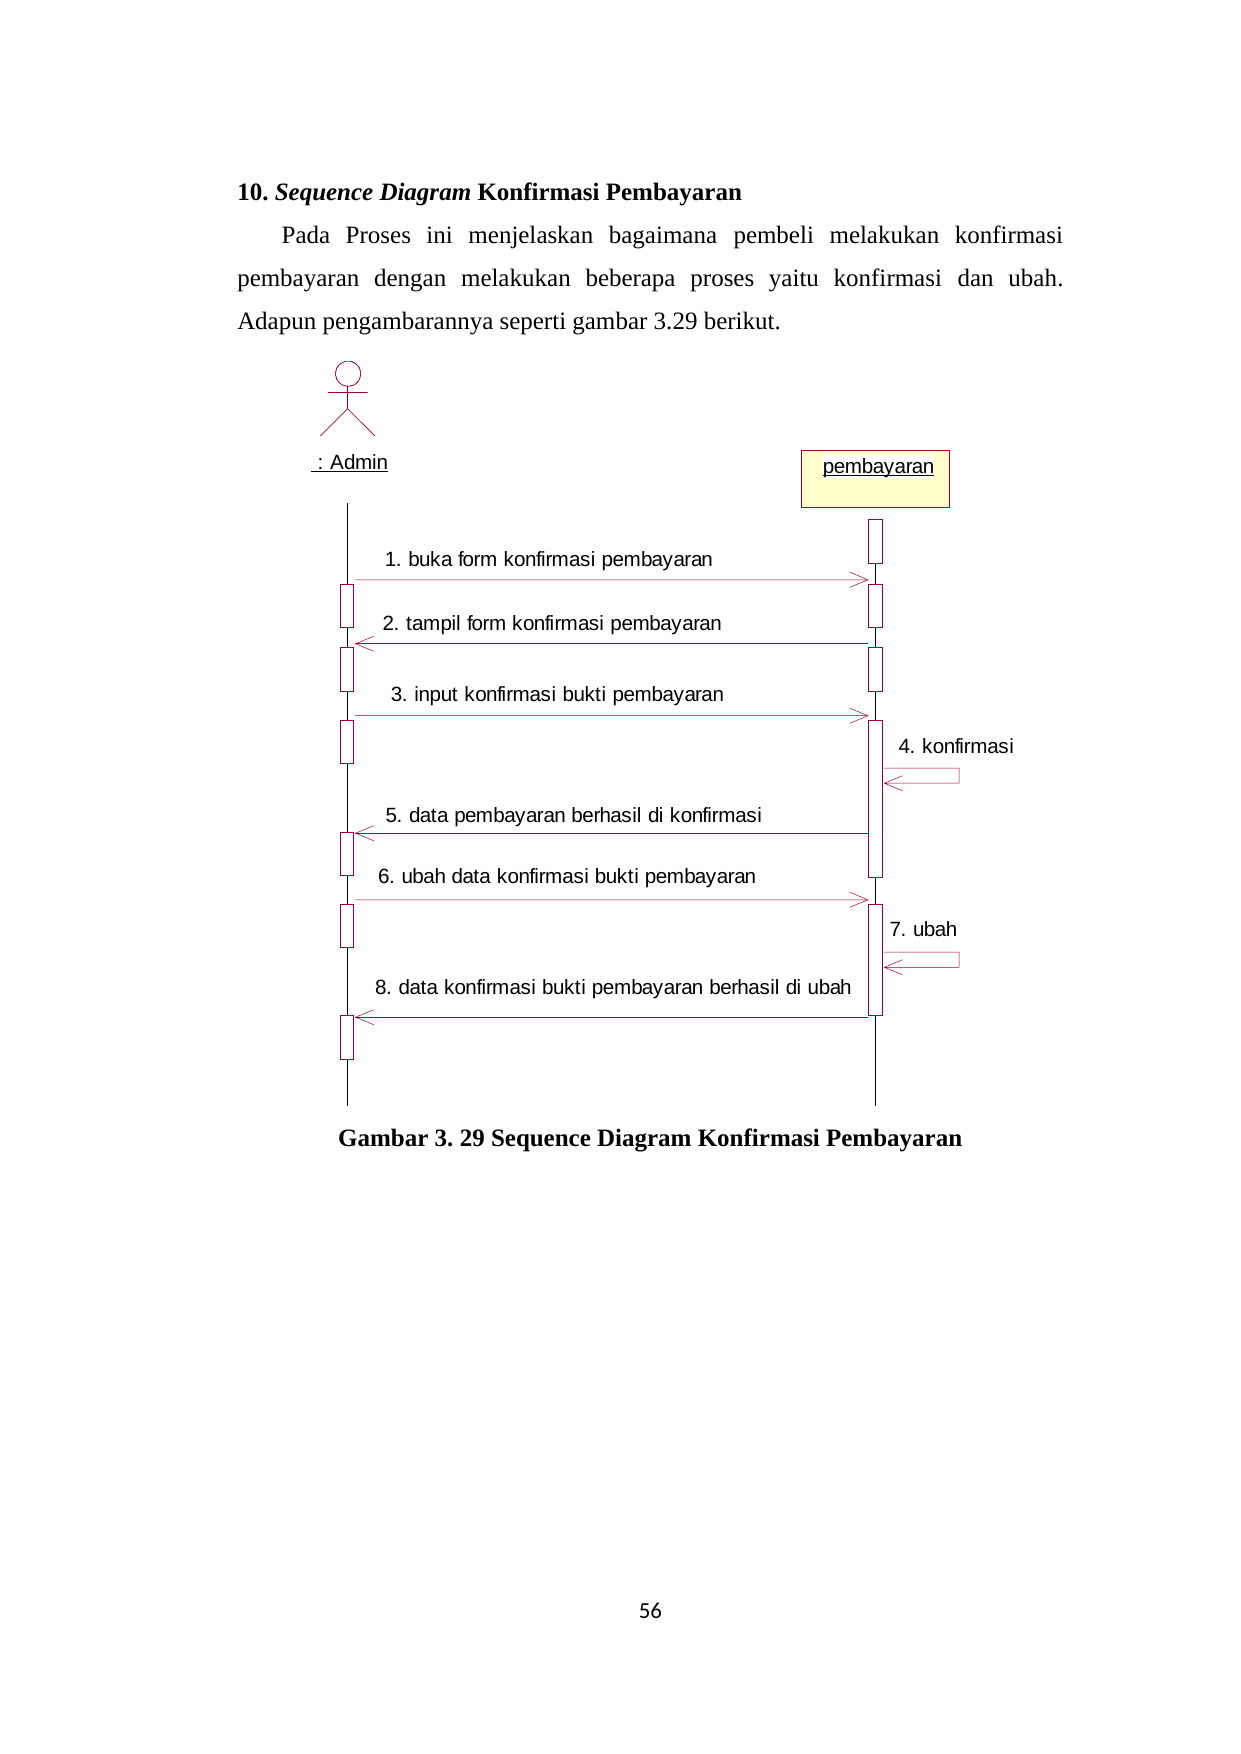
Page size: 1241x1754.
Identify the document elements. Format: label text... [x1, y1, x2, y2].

text Pada Proses ini menjelaskan bagaimana pembeli melakukan konfirmasi pembayaran dengan melakukan beberapa proses yaitu konfirmasi dan ubah. Adapun pengambarannya seperti gambar 3.29 berikut. [237, 220, 1063, 335]
text Gambar 3. 29 Sequence Diagram Konfirmasi Pembayaran [237, 1123, 1063, 1152]
list Sequence Diagram Konfirmasi Pembayaran [237, 177, 1063, 206]
